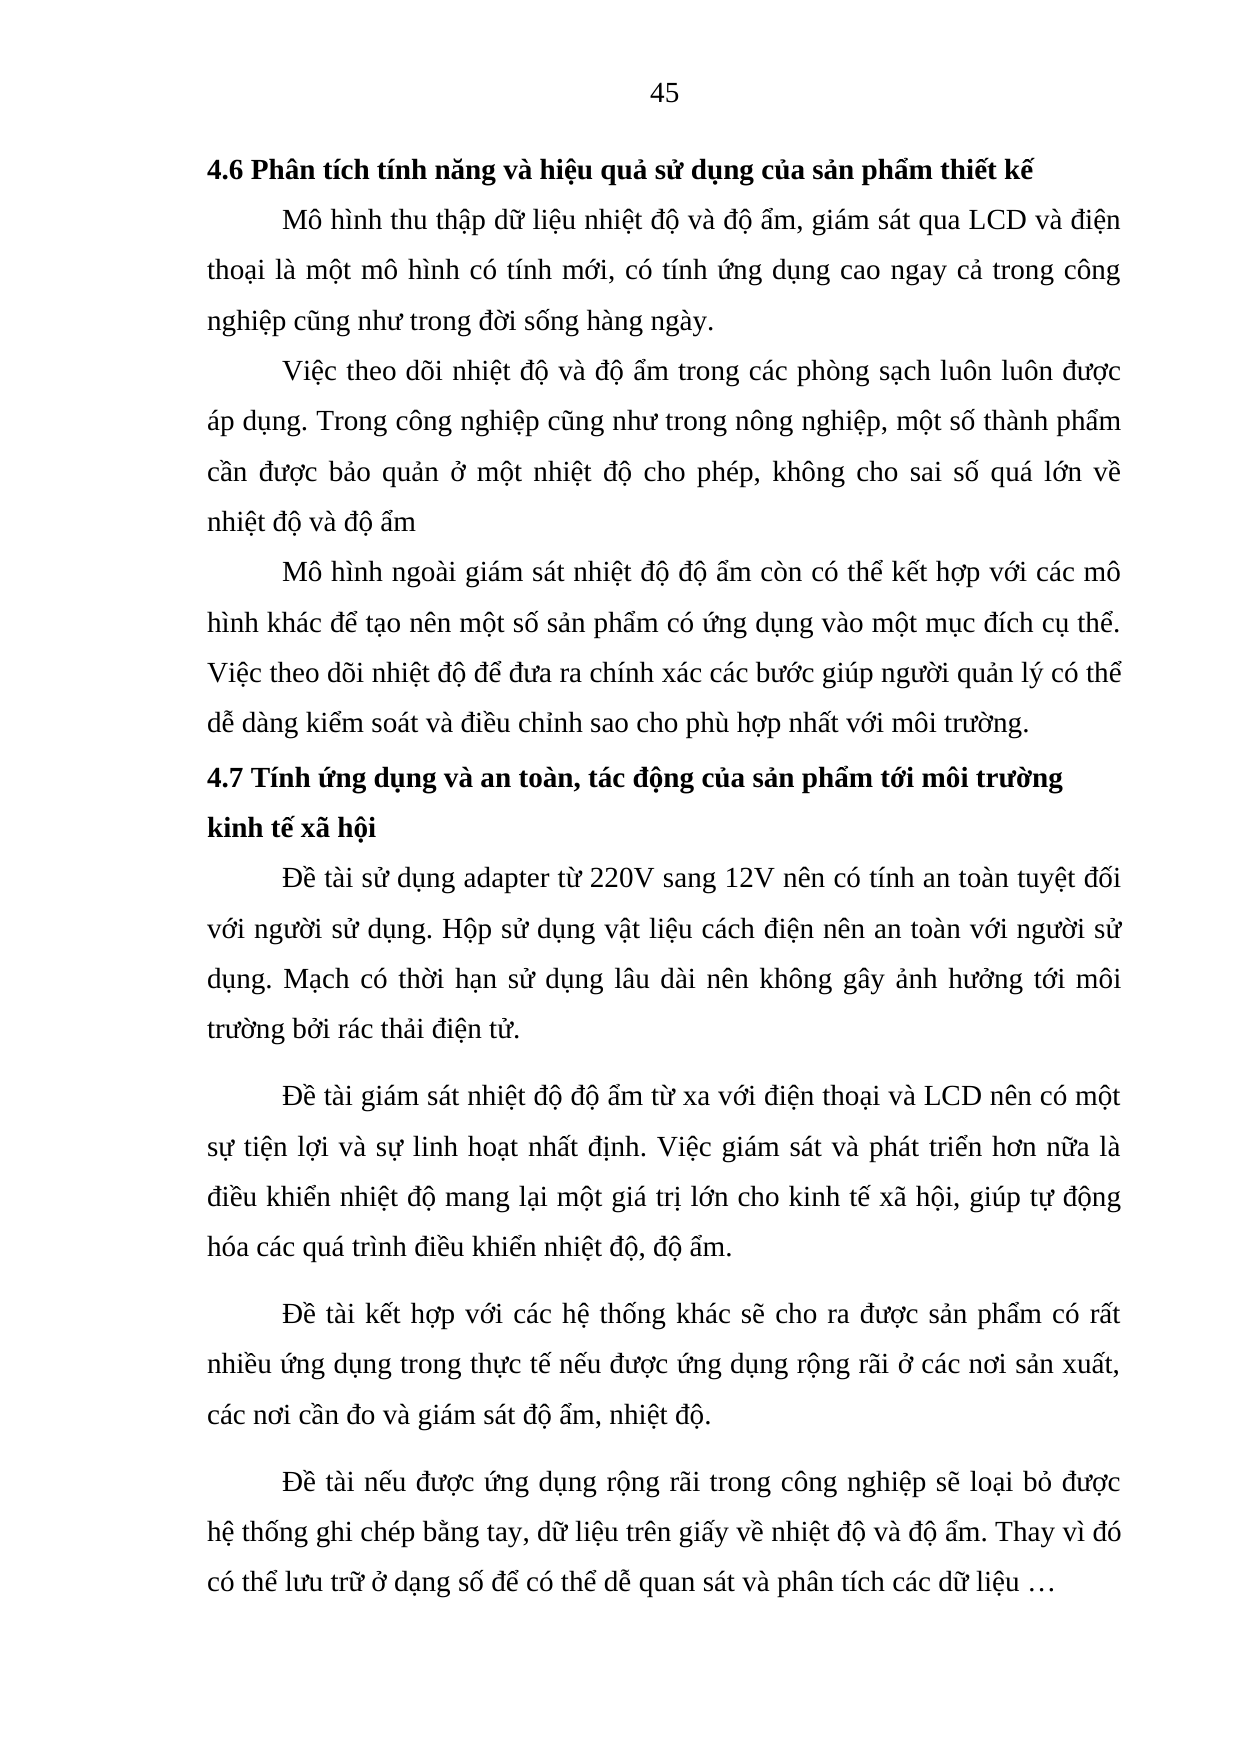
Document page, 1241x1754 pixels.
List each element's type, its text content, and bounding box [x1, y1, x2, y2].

subtitle Tính ứng dụng và an toàn, tác động của sản phẩm tới môi trường kinh tế xã hội [207, 760, 1122, 844]
text Đề tài kết hợp với các hệ thống khác sẽ cho ra được sản phẩm có rất nhiều ứng dụng trong thực tế nếu được ứng dụng rộng rãi ở các nơi sản xuất, các nơi cần đo và giám sát độ ẩm, nhiệt độ. [207, 1296, 1122, 1430]
text Đề tài sử dụng adapter từ 220V sang 12V nên có tính an toàn tuyệt đối với người sử dụng. Hộp sử dụng vật liệu cách điện nên an toàn với người sử dụng. Mạch có thời hạn sử dụng lâu dài nên không gây ảnh hưởng tới môi trường bởi rác thải điện tử. [207, 860, 1122, 1045]
text Đề tài nếu được ứng dụng rộng rãi trong công nghiệp sẽ loại bỏ được hệ thống ghi chép bằng tay, dữ liệu trên giấy về nhiệt độ và độ ẩm. Thay vì đó có thể lưu trữ ở dạng số để có thể dễ quan sát và phân tích các dữ liệu … [207, 1464, 1122, 1598]
text Việc theo dõi nhiệt độ và độ ẩm trong các phòng sạch luôn luôn được áp dụng. Trong công nghiệp cũng như trong nông nghiệp, một số thành phẩm cần được bảo quản ở một nhiệt độ cho phép, không cho sai số quá lớn về nhiệt độ và độ ẩm [207, 353, 1122, 538]
text Mô hình thu thập dữ liệu nhiệt độ và độ ẩm, giám sát qua LCD và điện thoại là một mô hình có tính mới, có tính ứng dụng cao ngay cả trong công nghiệp cũng như trong đời sống hàng ngày. [207, 202, 1122, 336]
text Đề tài giám sát nhiệt độ độ ẩm từ xa với điện thoại và LCD nên có một sự tiện lợi và sự linh hoạt nhất định. Việc giám sát và phát triển hơn nữa là điều khiển nhiệt độ mang lại một giá trị lớn cho kinh tế xã hội, giúp tự động hóa các quá trình điều khiển nhiệt độ, độ ẩm. [207, 1078, 1122, 1263]
text Mô hình ngoài giám sát nhiệt độ độ ẩm còn có thể kết hợp với các mô hình khác để tạo nên một số sản phẩm có ứng dụng vào một mục đích cụ thể. Việc theo dõi nhiệt độ để đưa ra chính xác các bước giúp người quản lý có thể dễ dàng kiểm soát và điều chỉnh sao cho phù hợp nhất với môi trường. [207, 554, 1122, 739]
subtitle Phân tích tính năng và hiệu quả sử dụng của sản phẩm thiết kế [207, 152, 1122, 185]
